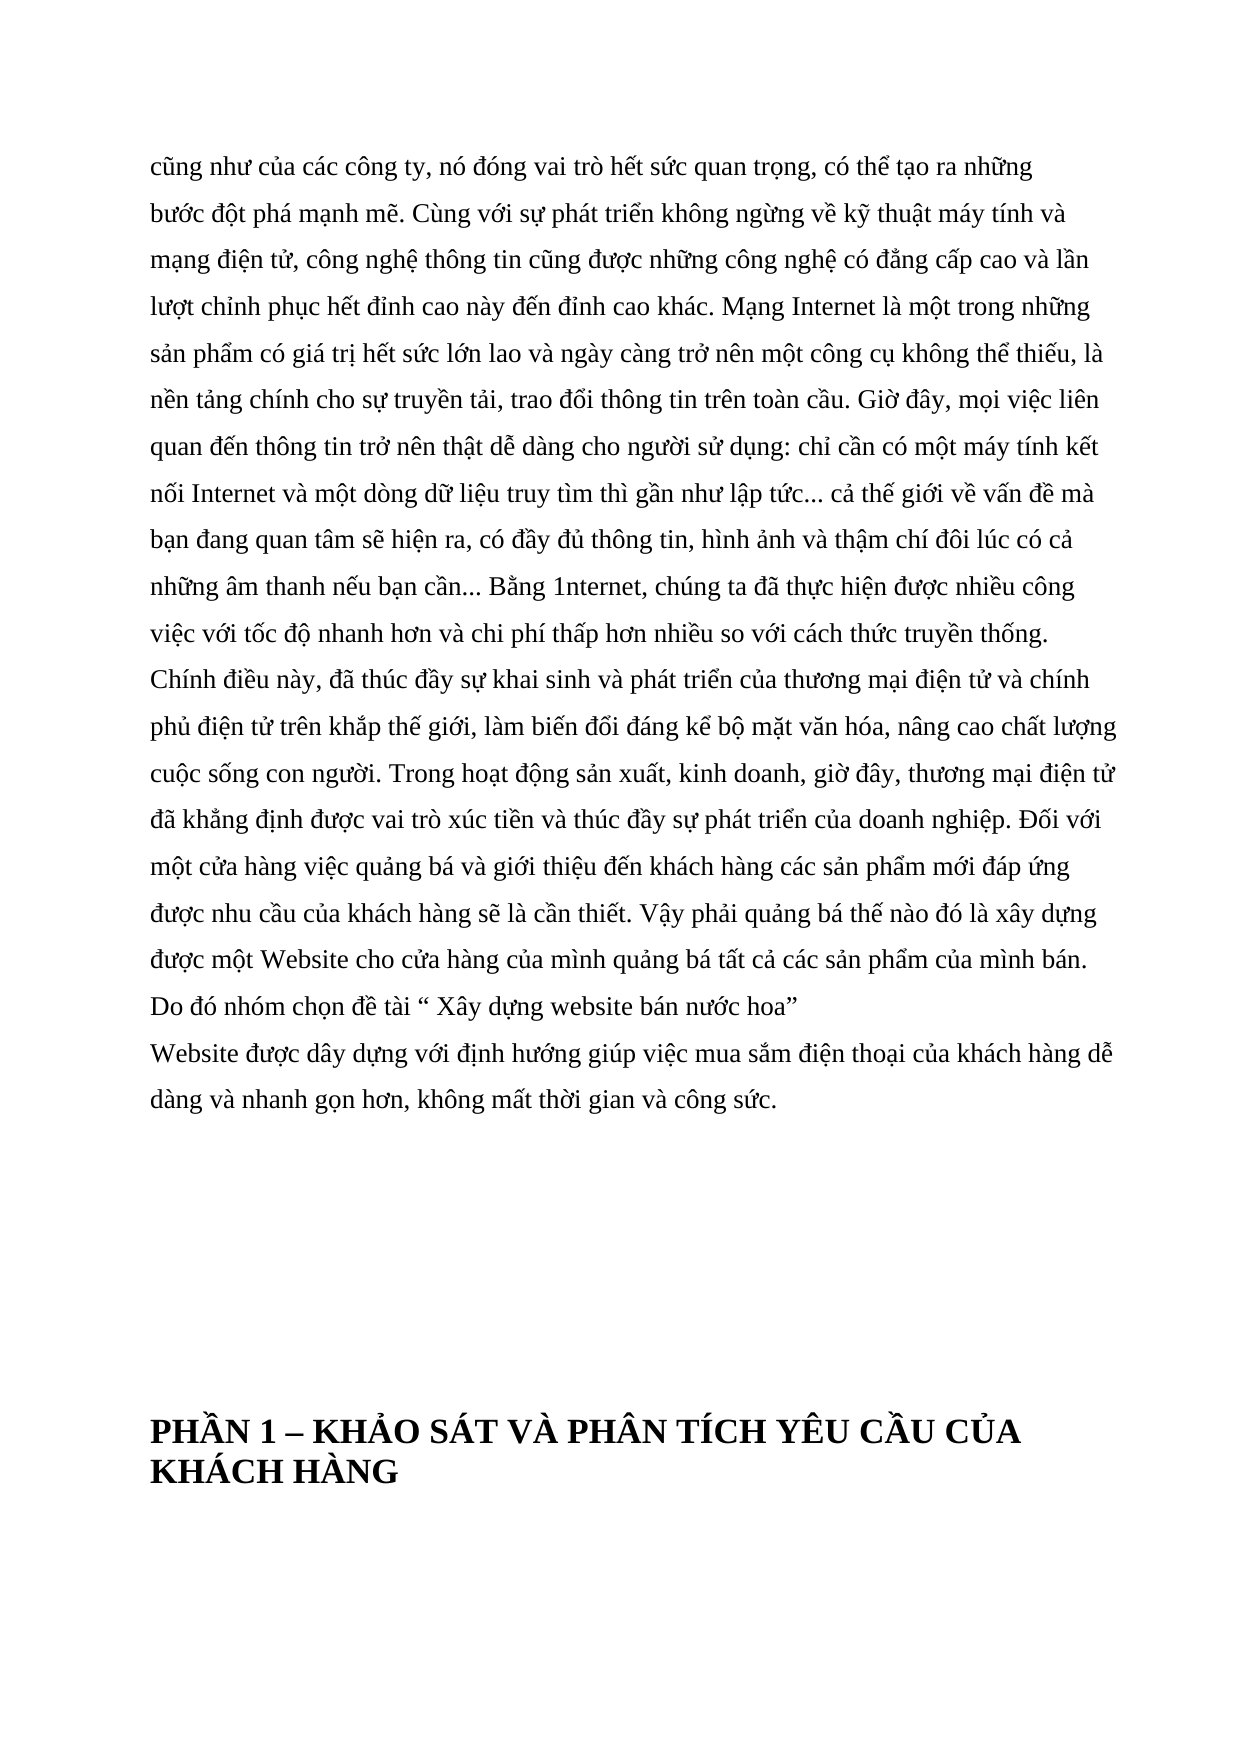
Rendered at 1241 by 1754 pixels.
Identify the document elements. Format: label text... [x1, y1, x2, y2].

text Website được dây dựng với định hướng giúp việc mua sắm điện thoại của khách hàng dễ dàng và nhanh gọn hơn, không mất thời gian và công sức. [150, 1037, 1120, 1114]
text PHẦN 1 – KHẢO SÁT VÀ PHÂN TÍCH YÊU CẦU CỦA KHÁCH HÀNG [150, 1410, 312, 1451]
text cũng như của các công ty, nó đóng vai trò hết sức quan trọng, có thể tạo ra những [150, 150, 1120, 181]
text PHẦN 1 – KHẢO SÁT VÀ PHÂN TÍCH YÊU CẦU CỦA KHÁCH HÀNG [399, 1410, 1090, 1492]
text bước đột phá mạnh mẽ. Cùng với sự phát triển không ngừng về kỹ thuật máy tính và mạng điện tử, công nghệ thông tin cũng được những công nghệ có đẳng cấp cao và lần lượt chỉnh phục hết đỉnh cao này đến đỉnh cao khác. Mạng Internet là một trong những sản phẩm có giá trị hết sức lớn lao và ngày càng trở nên một công cụ không thể thiếu, là nền tảng chính cho sự truyền tải, trao đổi thông tin trên toàn cầu. Giờ đây, mọi việc liên quan đến thông tin trở nên thật dễ dàng cho người sử dụng: chỉ cần có một máy tính kết nối Internet và một dòng dữ liệu truy tìm thì gần như lập tức... cả thế giới về vấn đề mà bạn đang quan tâm sẽ hiện ra, có đầy đủ thông tin, hình ảnh và thậm chí đôi lúc có cả những âm thanh nếu bạn cần... Bằng 1nternet, chúng ta đã thực hiện được nhiều công việc với tốc độ nhanh hơn và chi phí thấp hơn nhiều so với cách thức truyền thống. Chính điều này, đã thúc đầy sự khai sinh và phát triển của thương mại điện tử và chính phủ điện tử trên khắp thế giới, làm biến đổi đáng kể bộ mặt văn hóa, nâng cao chất lượng cuộc sống con người. Trong hoạt động sản xuất, kinh doanh, giờ đây, thương mại điện tử đã khẳng định được vai trò xúc tiền và thúc đầy sự phát triển của doanh nghiệp. Đối với một cửa hàng việc quảng bá và giới thiệu đến khách hàng các sản phẩm mới đáp ứng được nhu cầu của khách hàng sẽ là cần thiết. Vậy phải quảng bá thế nào đó là xây dựng được một Website cho cửa hàng của mình quảng bá tất cả các sản phẩm của mình bán. Do đó nhóm chọn đề tài “ Xây dựng website bán nước hoa” [150, 197, 1120, 1021]
